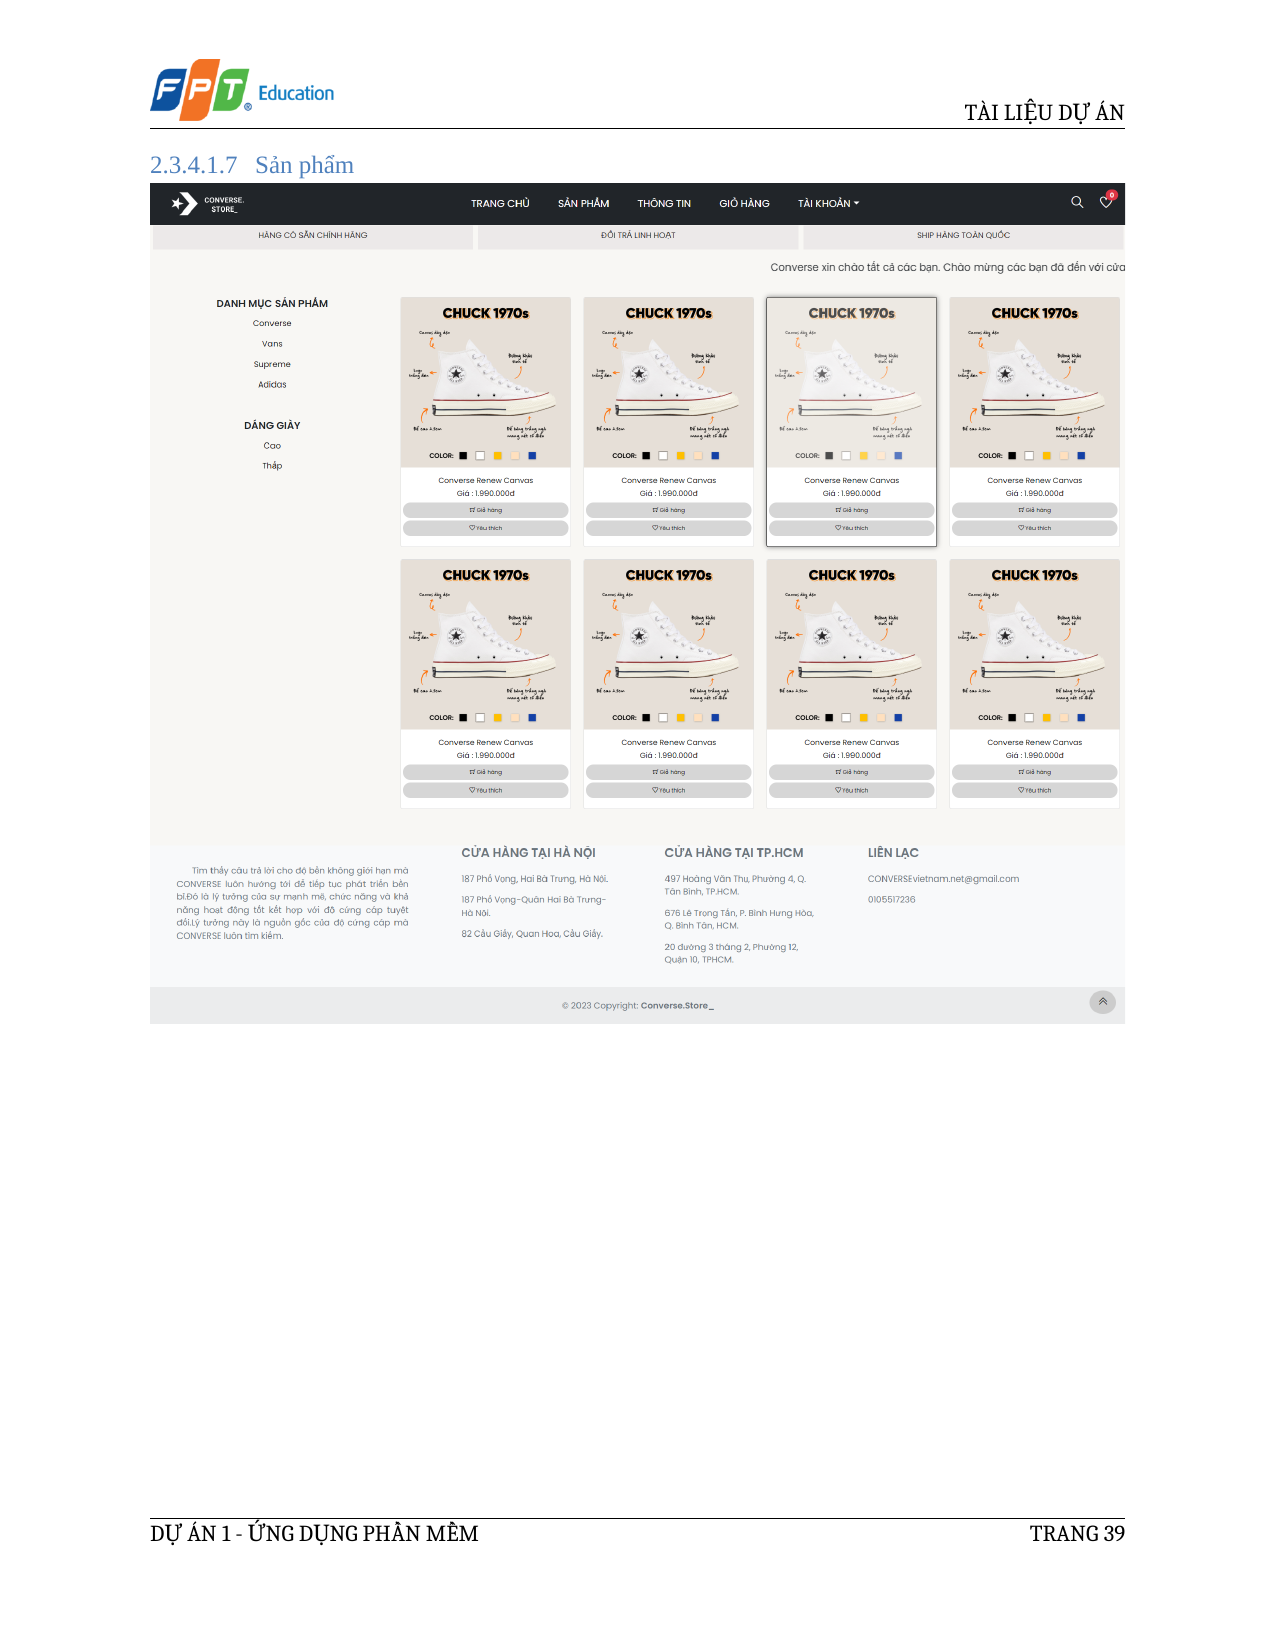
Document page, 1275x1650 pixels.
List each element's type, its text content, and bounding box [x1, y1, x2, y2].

subtitle Sản phẩm [150, 150, 1125, 179]
picture [150, 183, 1125, 1024]
picture [150, 59, 336, 121]
